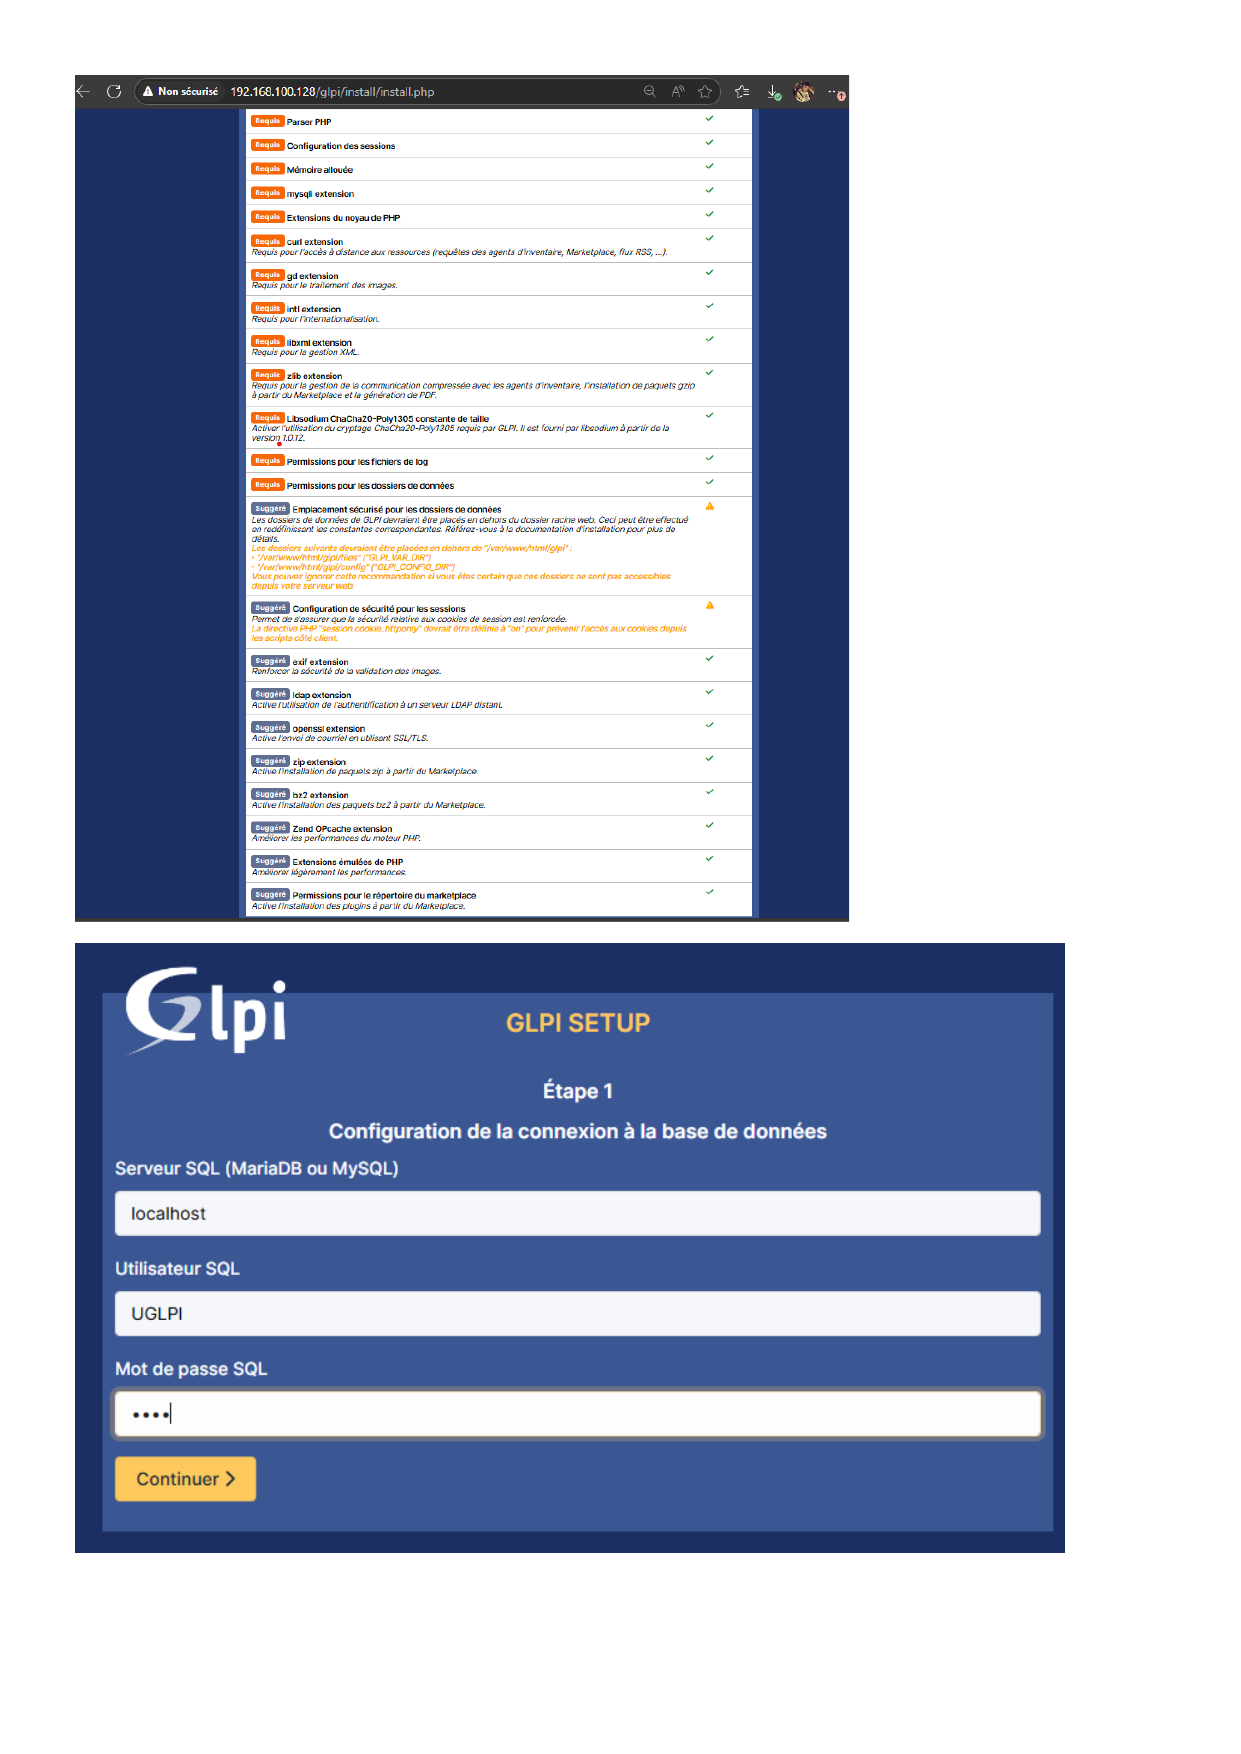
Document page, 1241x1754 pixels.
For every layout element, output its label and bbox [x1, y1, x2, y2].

picture [75, 943, 1065, 1553]
picture [75, 75, 850, 922]
